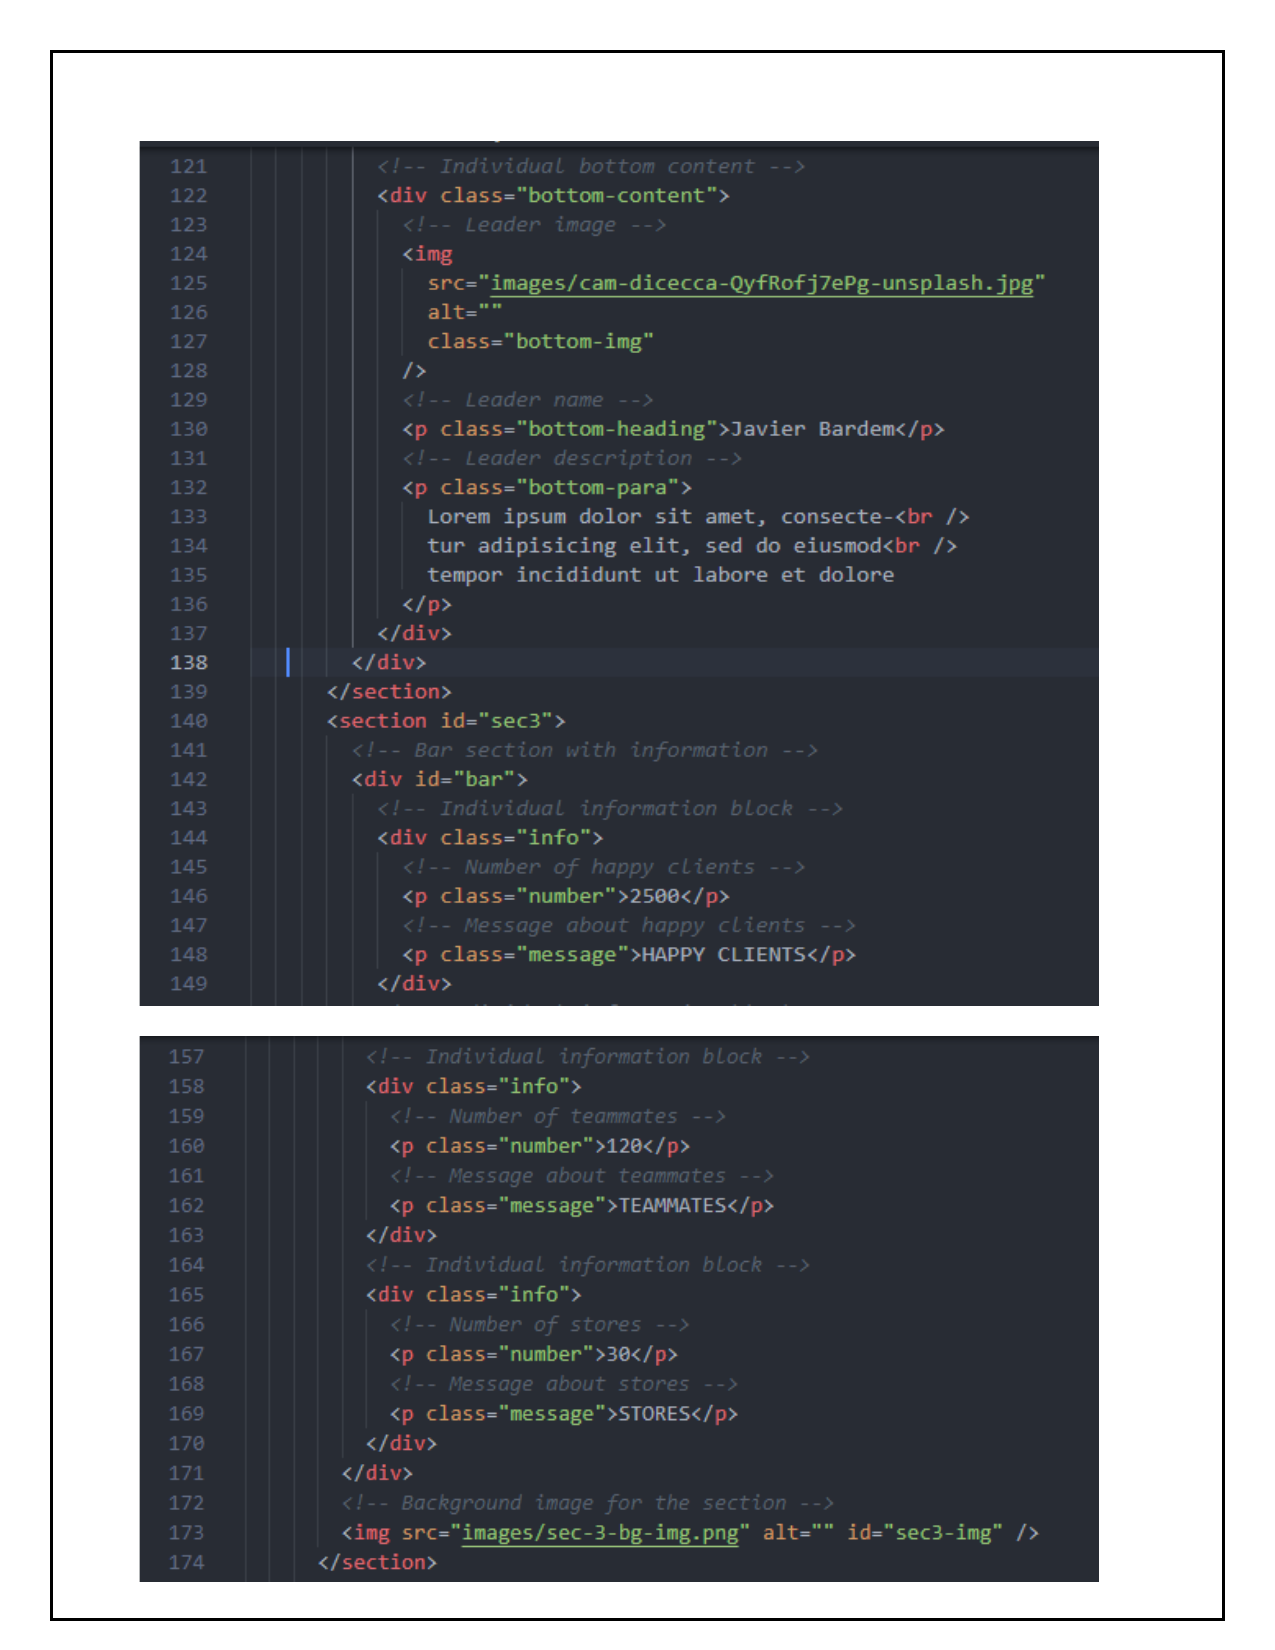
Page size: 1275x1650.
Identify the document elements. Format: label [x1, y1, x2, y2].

picture [139, 1036, 1099, 1582]
picture [139, 141, 1099, 1006]
